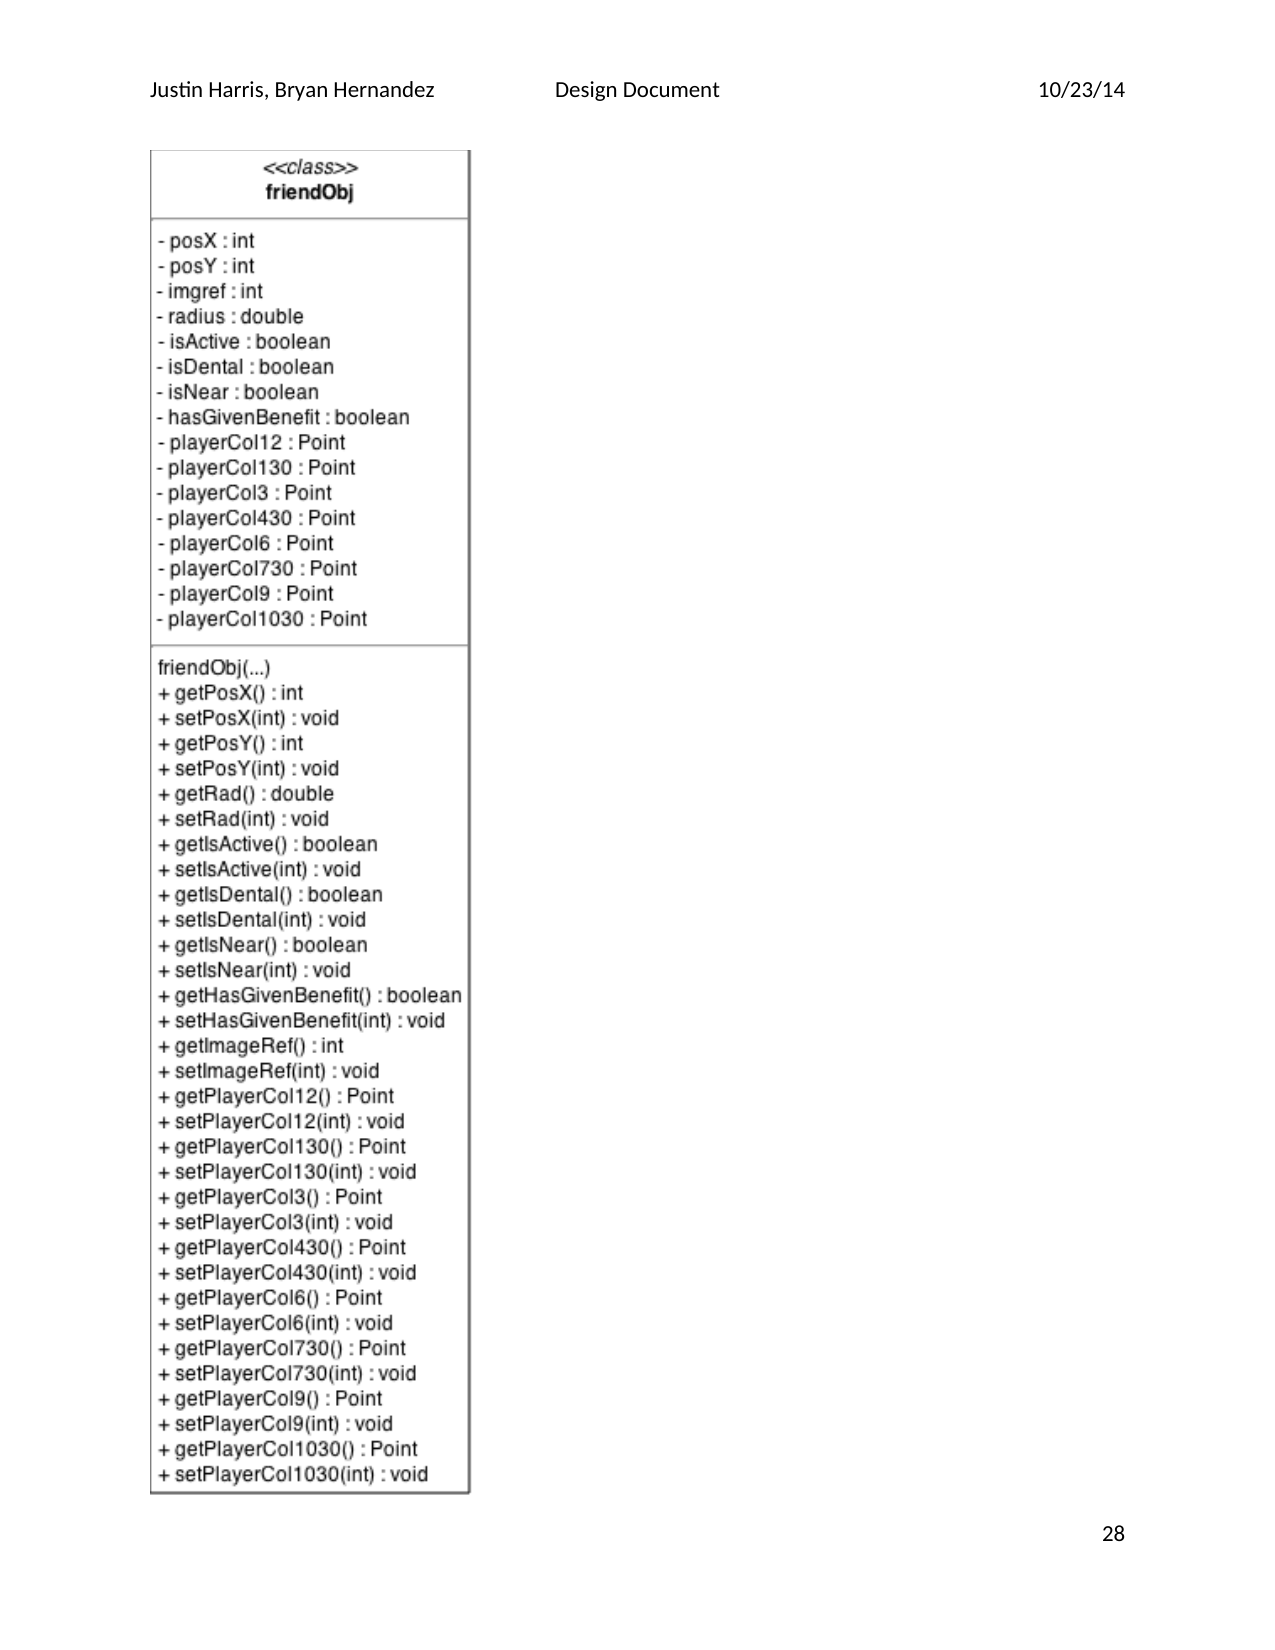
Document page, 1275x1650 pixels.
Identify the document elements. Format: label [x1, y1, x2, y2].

picture [150, 150, 473, 1500]
